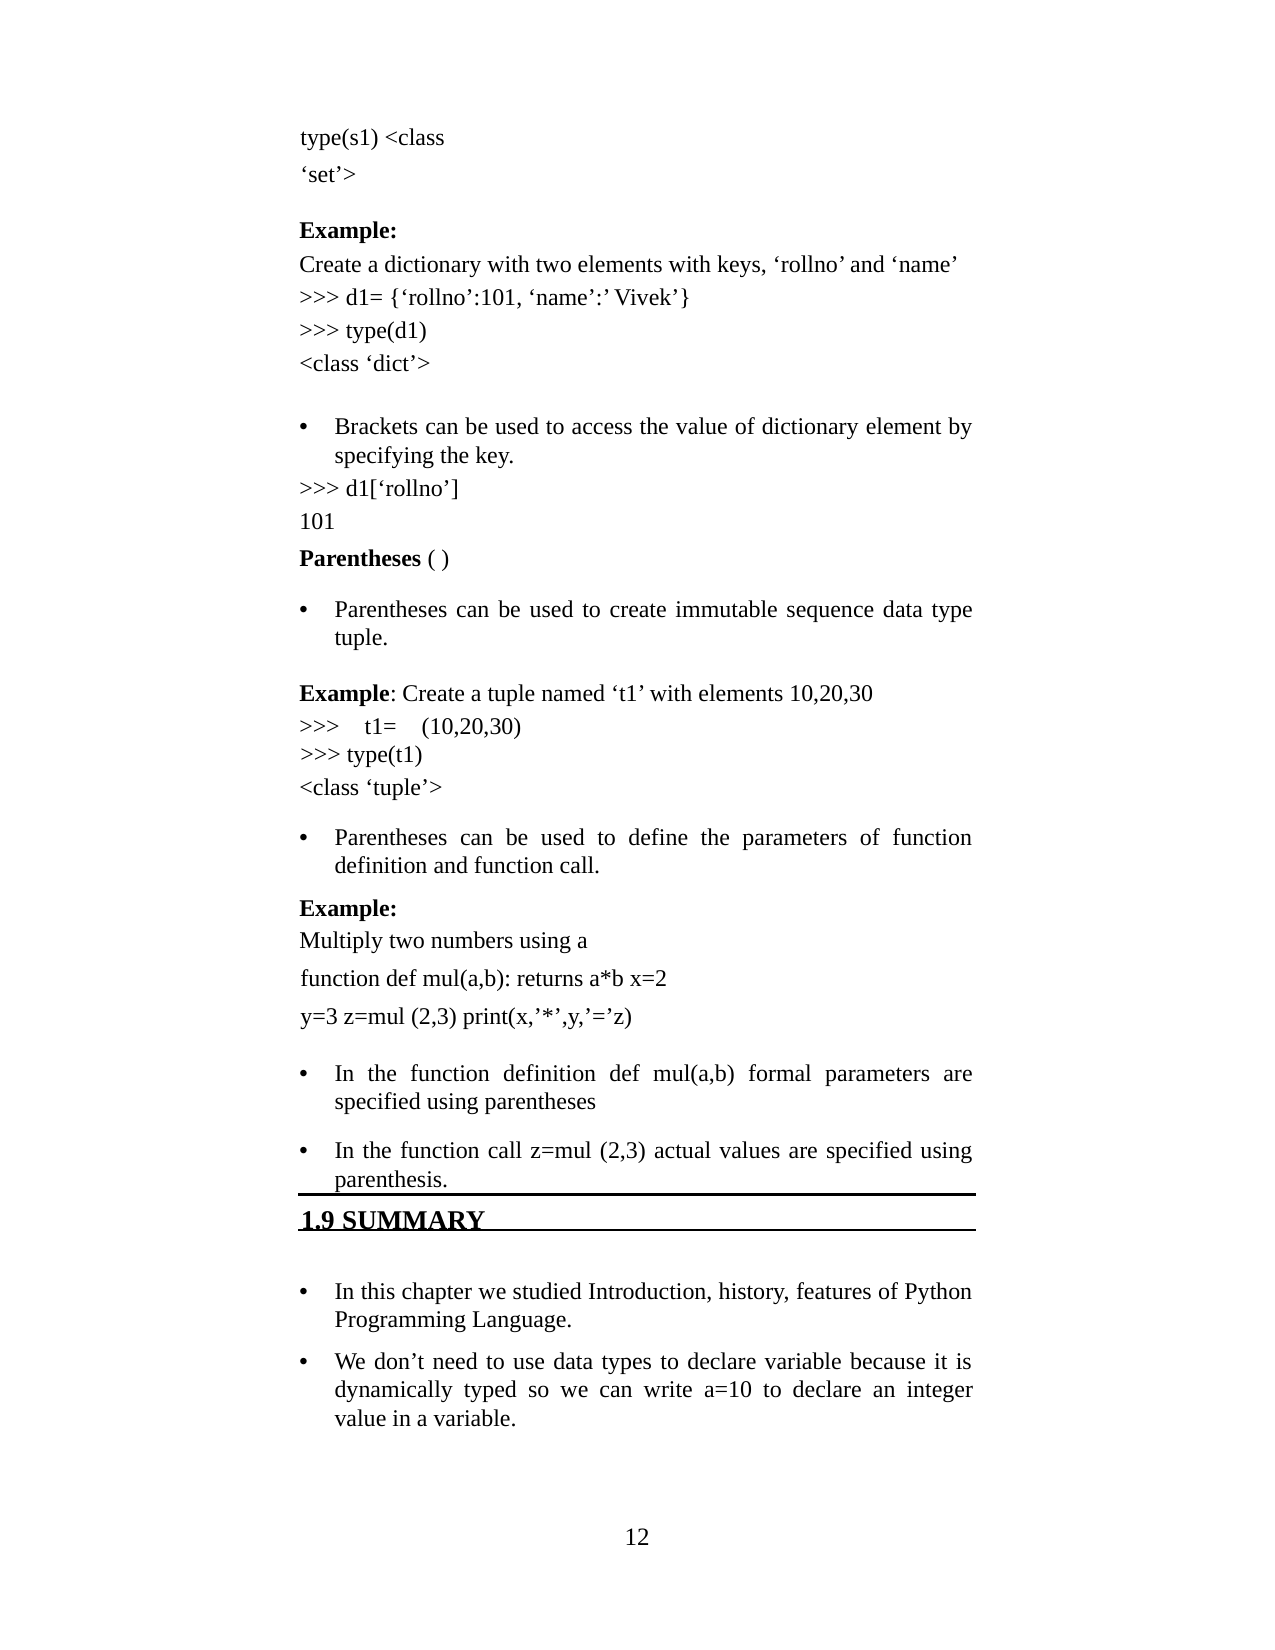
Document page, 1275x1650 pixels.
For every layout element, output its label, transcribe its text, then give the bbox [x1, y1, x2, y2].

text <class ‘tuple’> [299, 773, 994, 801]
text Parentheses ( ) [299, 544, 1013, 571]
text 101 [299, 507, 974, 535]
text Example: Create a tuple named ‘t1’ with elements 10,20,30 [299, 679, 994, 707]
list We don’t need to use data types to declare variable because it is dynamically typed so we can write a=10 to declare an integer value in a variable. [299, 1347, 974, 1432]
text >>> type(d1) [299, 316, 974, 343]
text Example: [299, 893, 1013, 921]
text >>> d1[‘rollno’] [299, 474, 994, 502]
text >>> t1= (10,20,30) >>> type(t1) [299, 712, 521, 768]
text <class ‘dict’> [299, 349, 994, 377]
list In the function call z=mul (2,3) actual values are specified using parenthesis. [299, 1136, 974, 1192]
list Brackets can be used to access the value of dictionary element by specifying the key. [299, 412, 974, 469]
list In this chapter we studied Introduction, history, features of Python Programming Language. [299, 1277, 974, 1333]
text Create a dictionary with two elements with keys, ‘rollno’ and ‘name’ [299, 250, 994, 278]
list Parentheses can be used to define the parameters of function definition and function call. [299, 823, 974, 879]
text Multiply two numbers using a function def mul(a,b): returns a*b x=2 y=3 z=mul (2,3) print(x,’*’,y,’=’z) [299, 926, 668, 1029]
text Example: [299, 216, 1013, 244]
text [299, 123, 497, 188]
list Parentheses can be used to create immutable sequence data type tuple. [299, 595, 974, 651]
text >>> d1= {‘rollno’:101, ‘name’:’ Vivek’} [299, 283, 994, 311]
list In the function definition def mul(a,b) formal parameters are specified using parentheses [299, 1059, 974, 1115]
